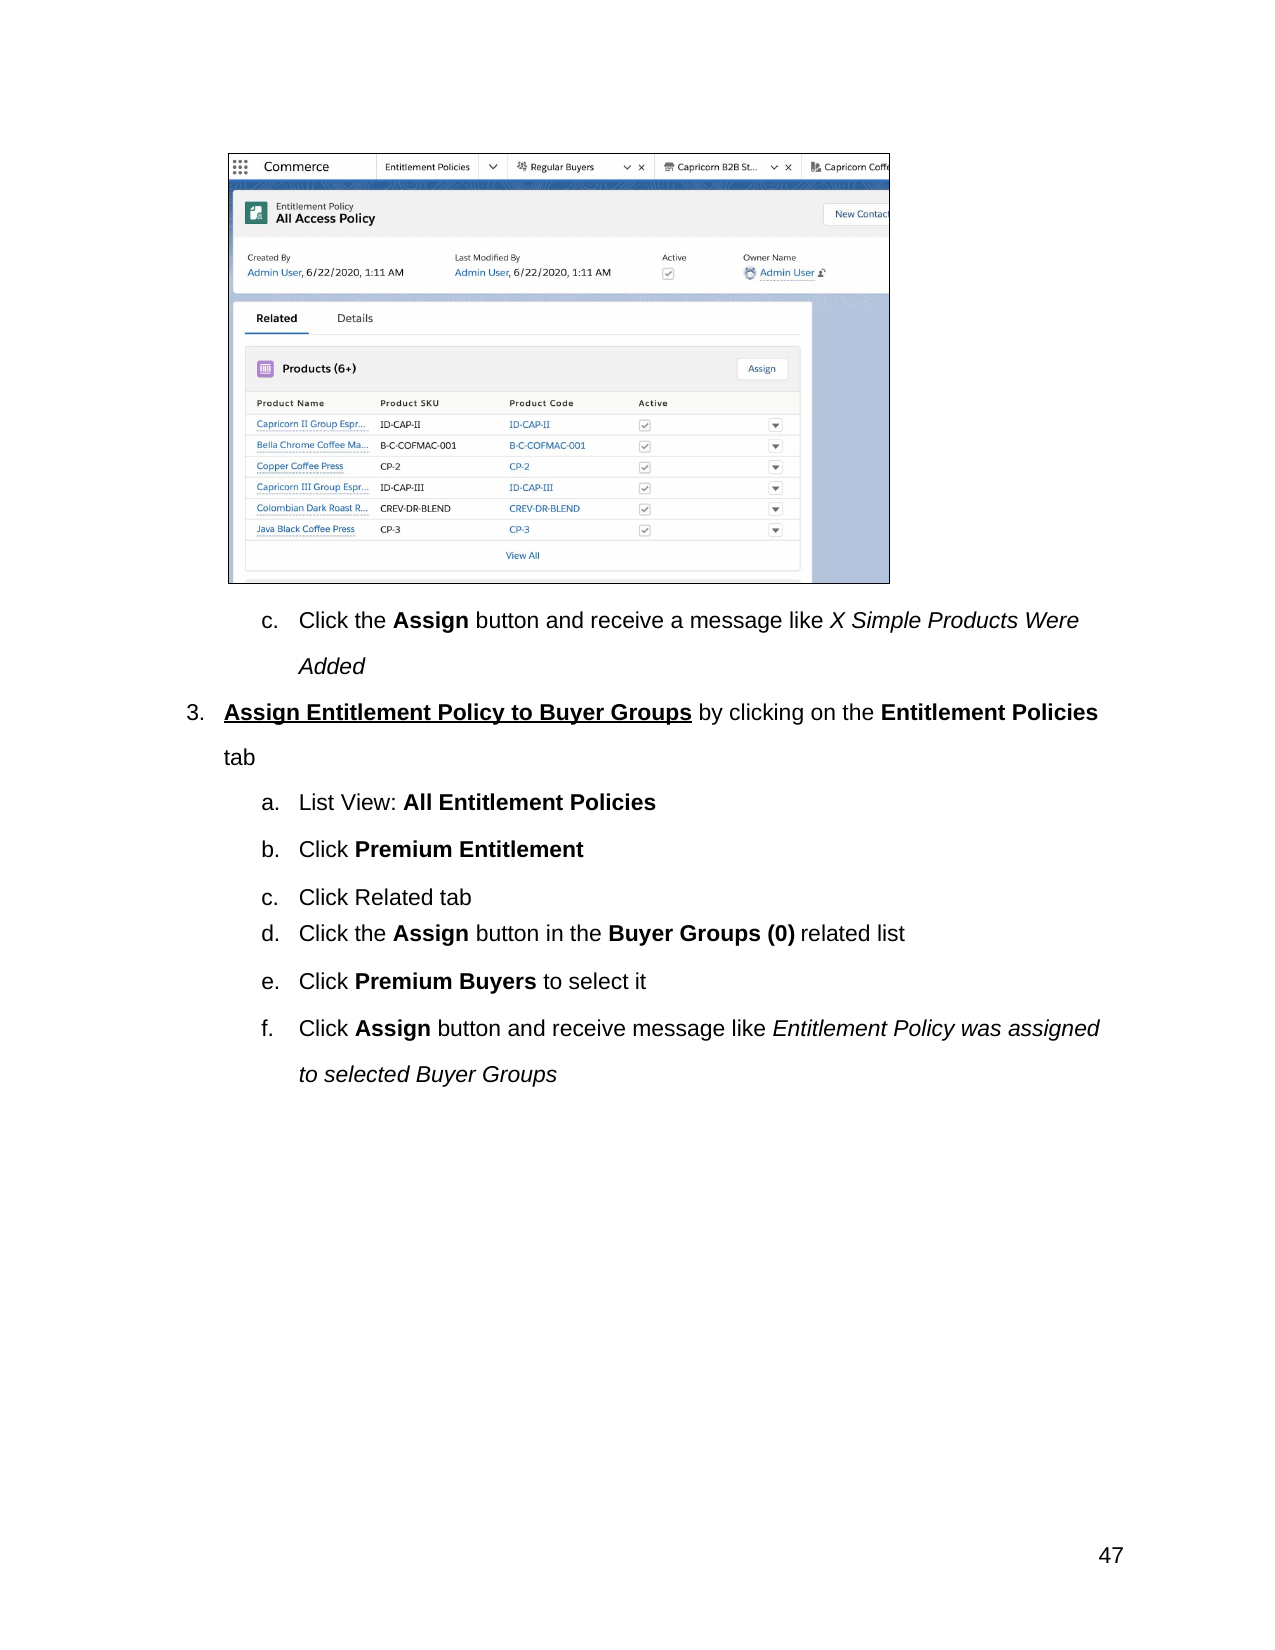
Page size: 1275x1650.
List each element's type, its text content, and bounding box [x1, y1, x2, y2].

picture [229, 154, 889, 583]
list Click the ​Assign​ button and receive a message like ​X Simple Products Were Added [261, 607, 1126, 679]
list Click ​Premium Entitlement [261, 836, 1126, 862]
list Click ​Assign ​button and receive message like ​Entitlement Policy was assigned to selected Buyer Groups [261, 1015, 1126, 1087]
list List View: ​All Entitlement Policies [261, 789, 1126, 815]
list Assign Entitlement Policy to Buyer Groups​ by clicking on the ​Entitlement Policies tab [186, 699, 1126, 770]
list Click Related tab [261, 884, 1126, 910]
list Click the ​Assign ​button in the Buyer Groups (0)​ related list [261, 920, 1126, 946]
list Click ​Premium Buyers ​to select it [261, 968, 1126, 994]
